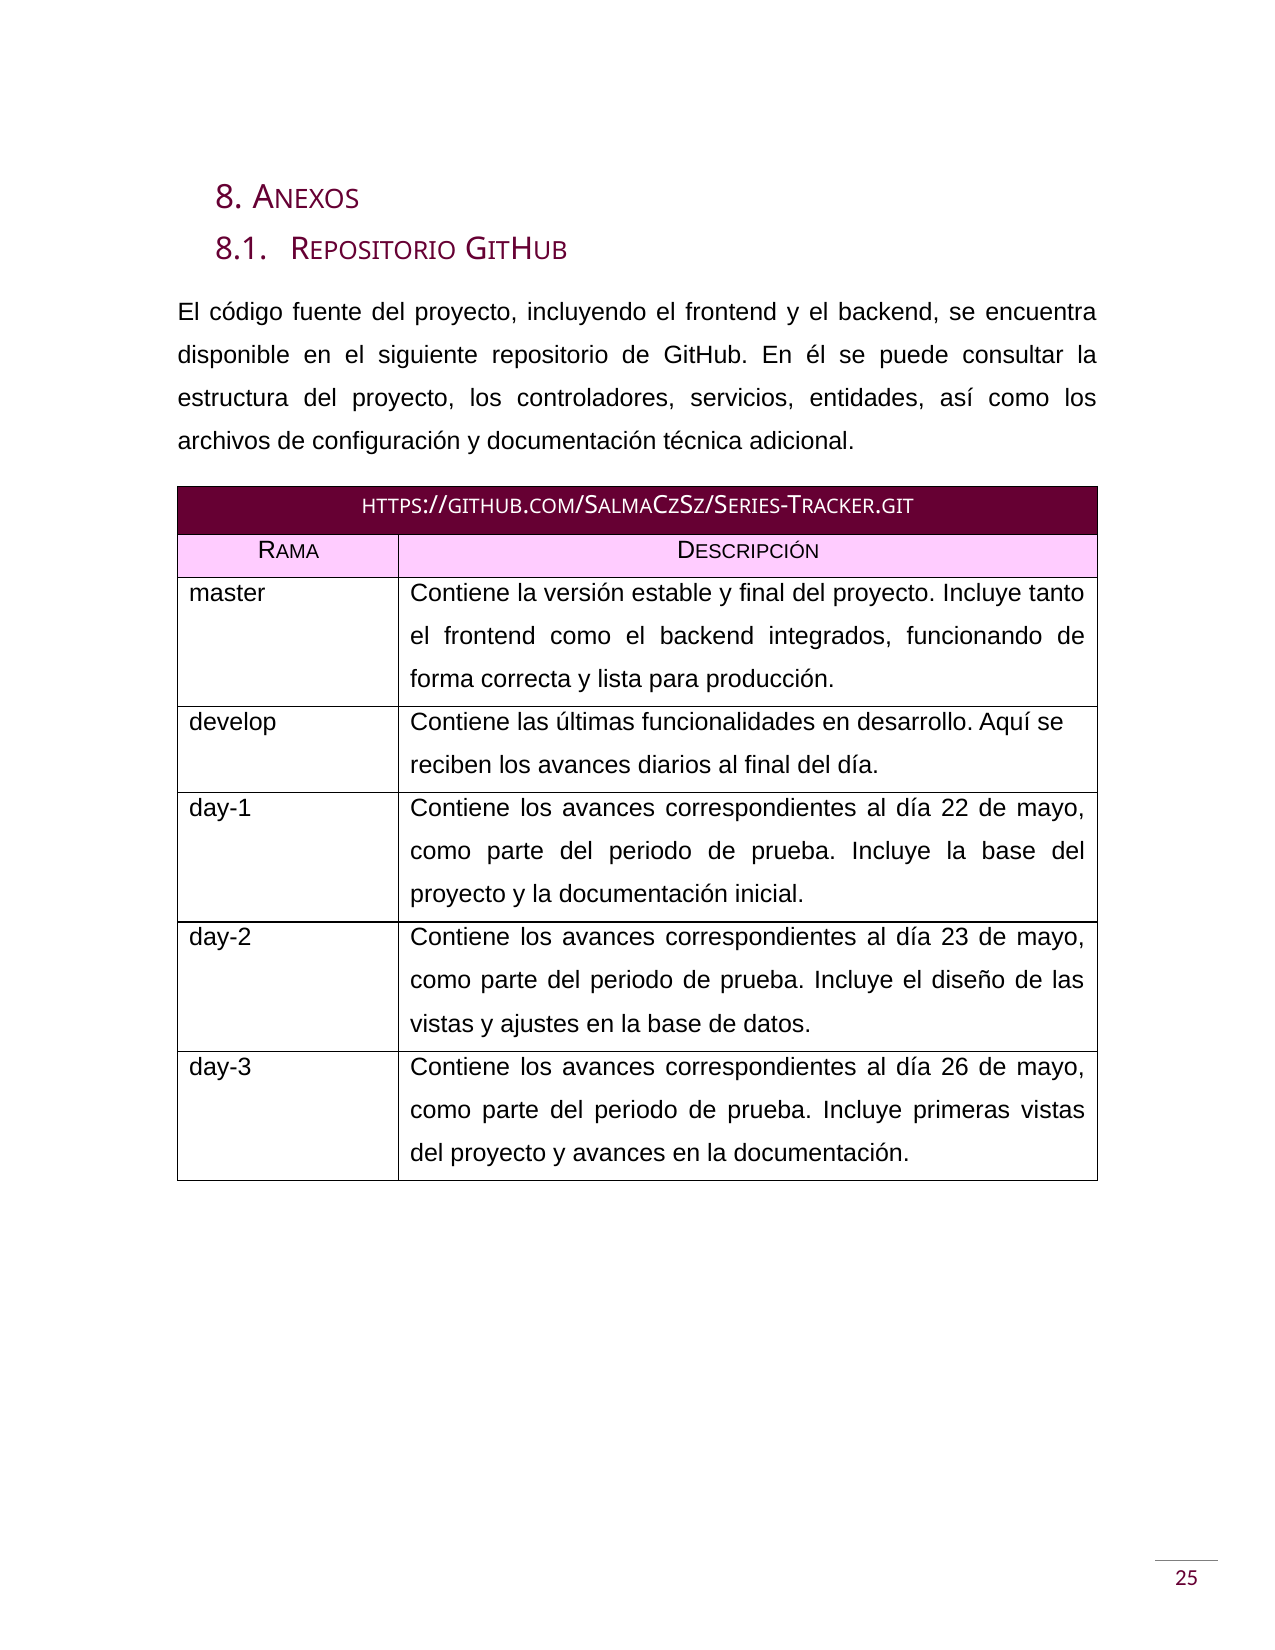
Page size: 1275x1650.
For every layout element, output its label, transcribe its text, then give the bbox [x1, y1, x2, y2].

table_cell Descripción [399, 535, 1097, 577]
table_cell develop [178, 707, 398, 792]
table_cell Rama [178, 535, 398, 577]
table_cell Contiene las últimas funcionalidades en desarrollo. Aquí se reciben los avances diarios al final del día. [399, 707, 1097, 792]
text El código fuente del proyecto, incluyendo el frontend y el backend, se encuentra disponible en el siguiente repositorio de GitHub. En él se puede consultar la estructura del proyecto, los controladores, servicios, entidades, así como los archivos de configuración y documentación técnica adicional. [177, 297, 1098, 455]
table_cell Contiene la versión estable y final del proyecto. Incluye tanto el frontend como el backend integrados, funcionando de forma correcta y lista para producción. [399, 578, 1097, 706]
table_cell Contiene los avances correspondientes al día 23 de mayo, como parte del periodo de prueba. Incluye el diseño de las vistas y ajustes en la base de datos. [399, 923, 1097, 1051]
table_header https://github.com/SalmaCzSz/Series-Tracker.git [178, 487, 1097, 534]
table_cell Contiene los avances correspondientes al día 26 de mayo, como parte del periodo de prueba. Incluye primeras vistas del proyecto y avances en la documentación. [399, 1052, 1097, 1180]
subtitle Repositorio GitHub [215, 226, 1098, 268]
subtitle Anexos [215, 173, 1098, 218]
table_cell day-3 [178, 1052, 398, 1180]
table_cell day-2 [178, 923, 398, 1051]
table_cell day-1 [178, 793, 398, 921]
table_cell Contiene los avances correspondientes al día 22 de mayo, como parte del periodo de prueba. Incluye la base del proyecto y la documentación inicial. [399, 793, 1097, 921]
table_cell master [178, 578, 398, 706]
